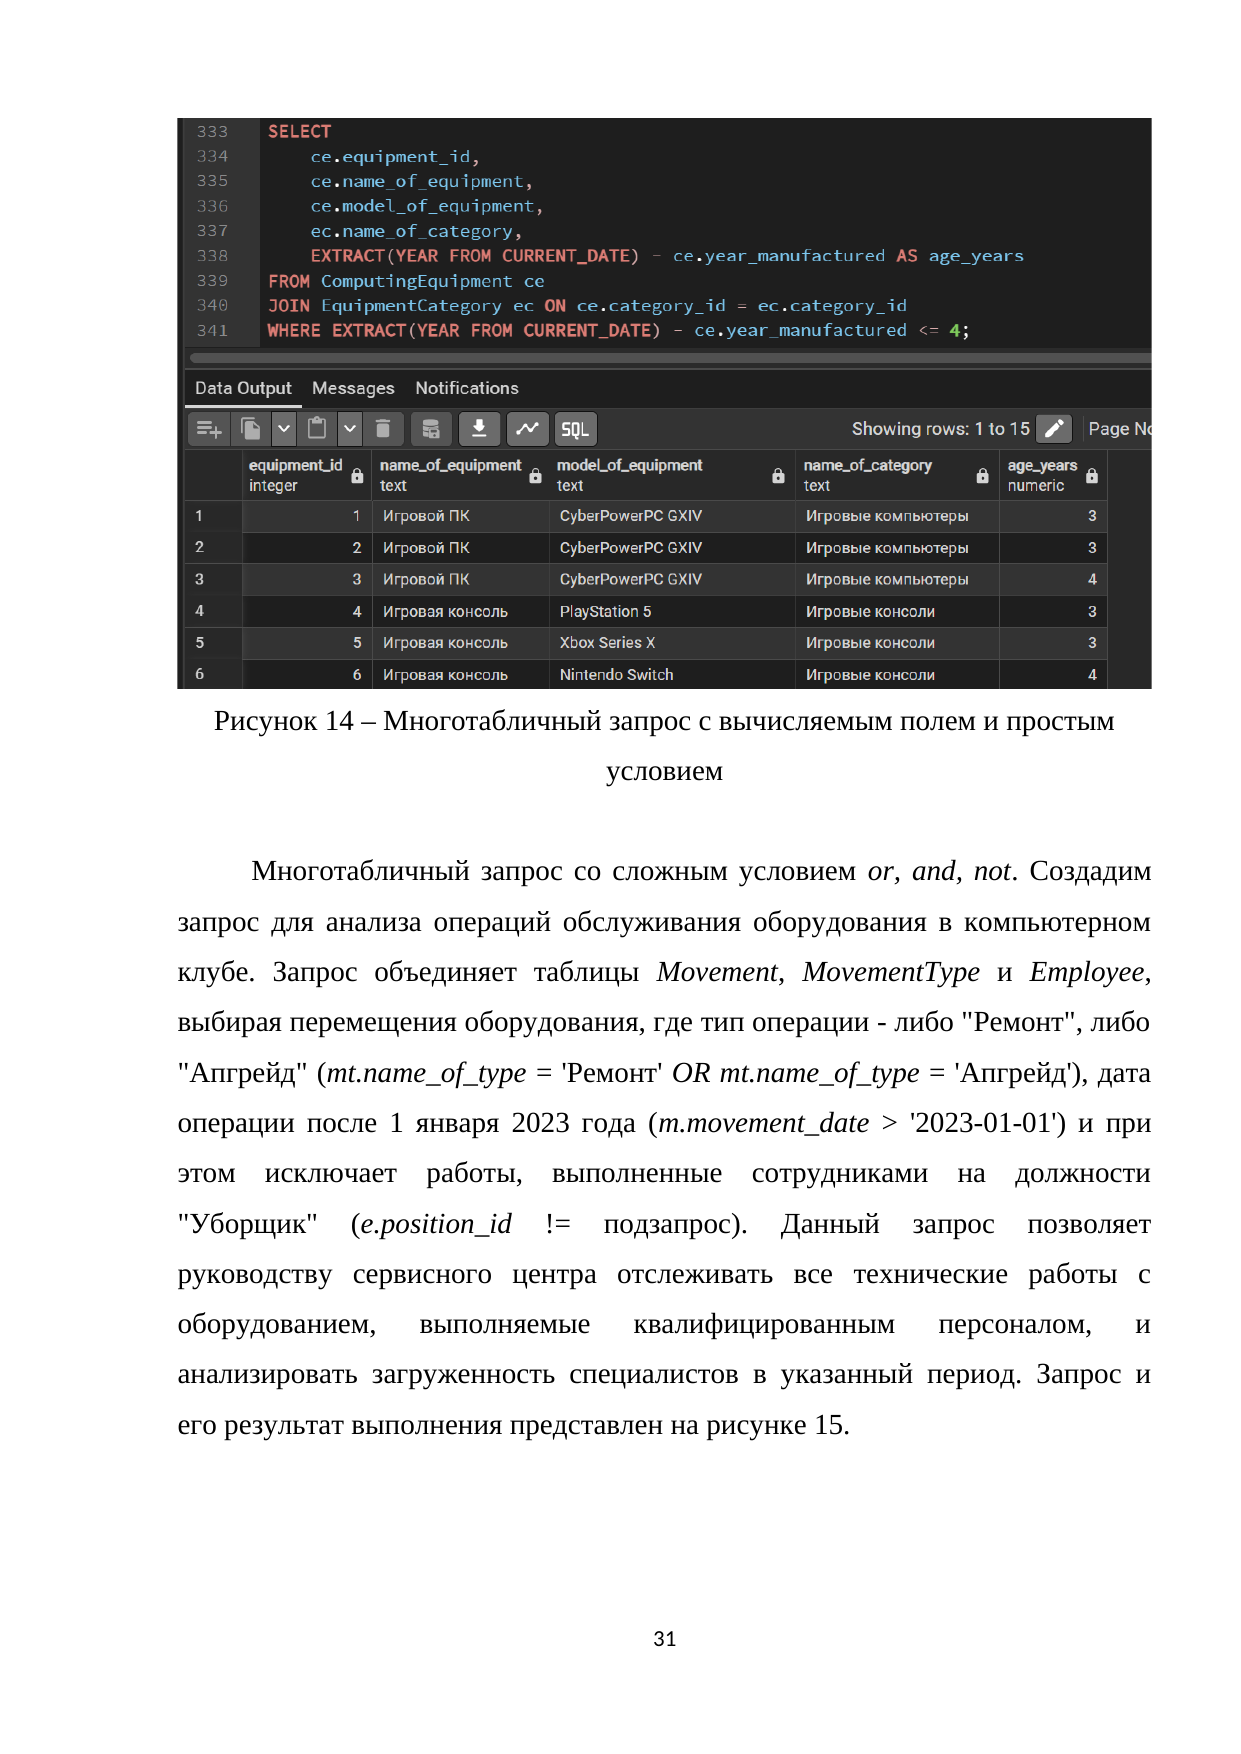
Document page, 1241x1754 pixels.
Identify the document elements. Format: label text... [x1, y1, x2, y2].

text Рисунок 14 – Многотабличный запрос с вычисляемым полем и простым условием [177, 703, 1152, 786]
picture [177, 118, 1152, 689]
text Многотабличный запрос со сложным условием or, and, not. Создадим запрос для анализа операций обслуживания оборудования в компьютерном клубе. Запрос объединяет таблицы Movement, MovementType и Employee, выбирая перемещения оборудования, где тип операции - либо "Ремонт", либо "Апгрейд" (mt.name_of_type = 'Ремонт' OR mt.name_of_type = 'Апгрейд'), дата операции после 1 января 2023 года (m.movement_date > '2023-01-01') и при этом исключает работы, выполненные сотрудниками на должности "Уборщик" (e.position_id != подзапрос). Данный запрос позволяет руководству сервисного центра отслеживать все технические работы с оборудованием, выполняемые квалифицированным персоналом, и анализировать загруженность специалистов в указанный период. Запрос и его результат выполнения представлен на рисунке 15. [177, 853, 1152, 1441]
